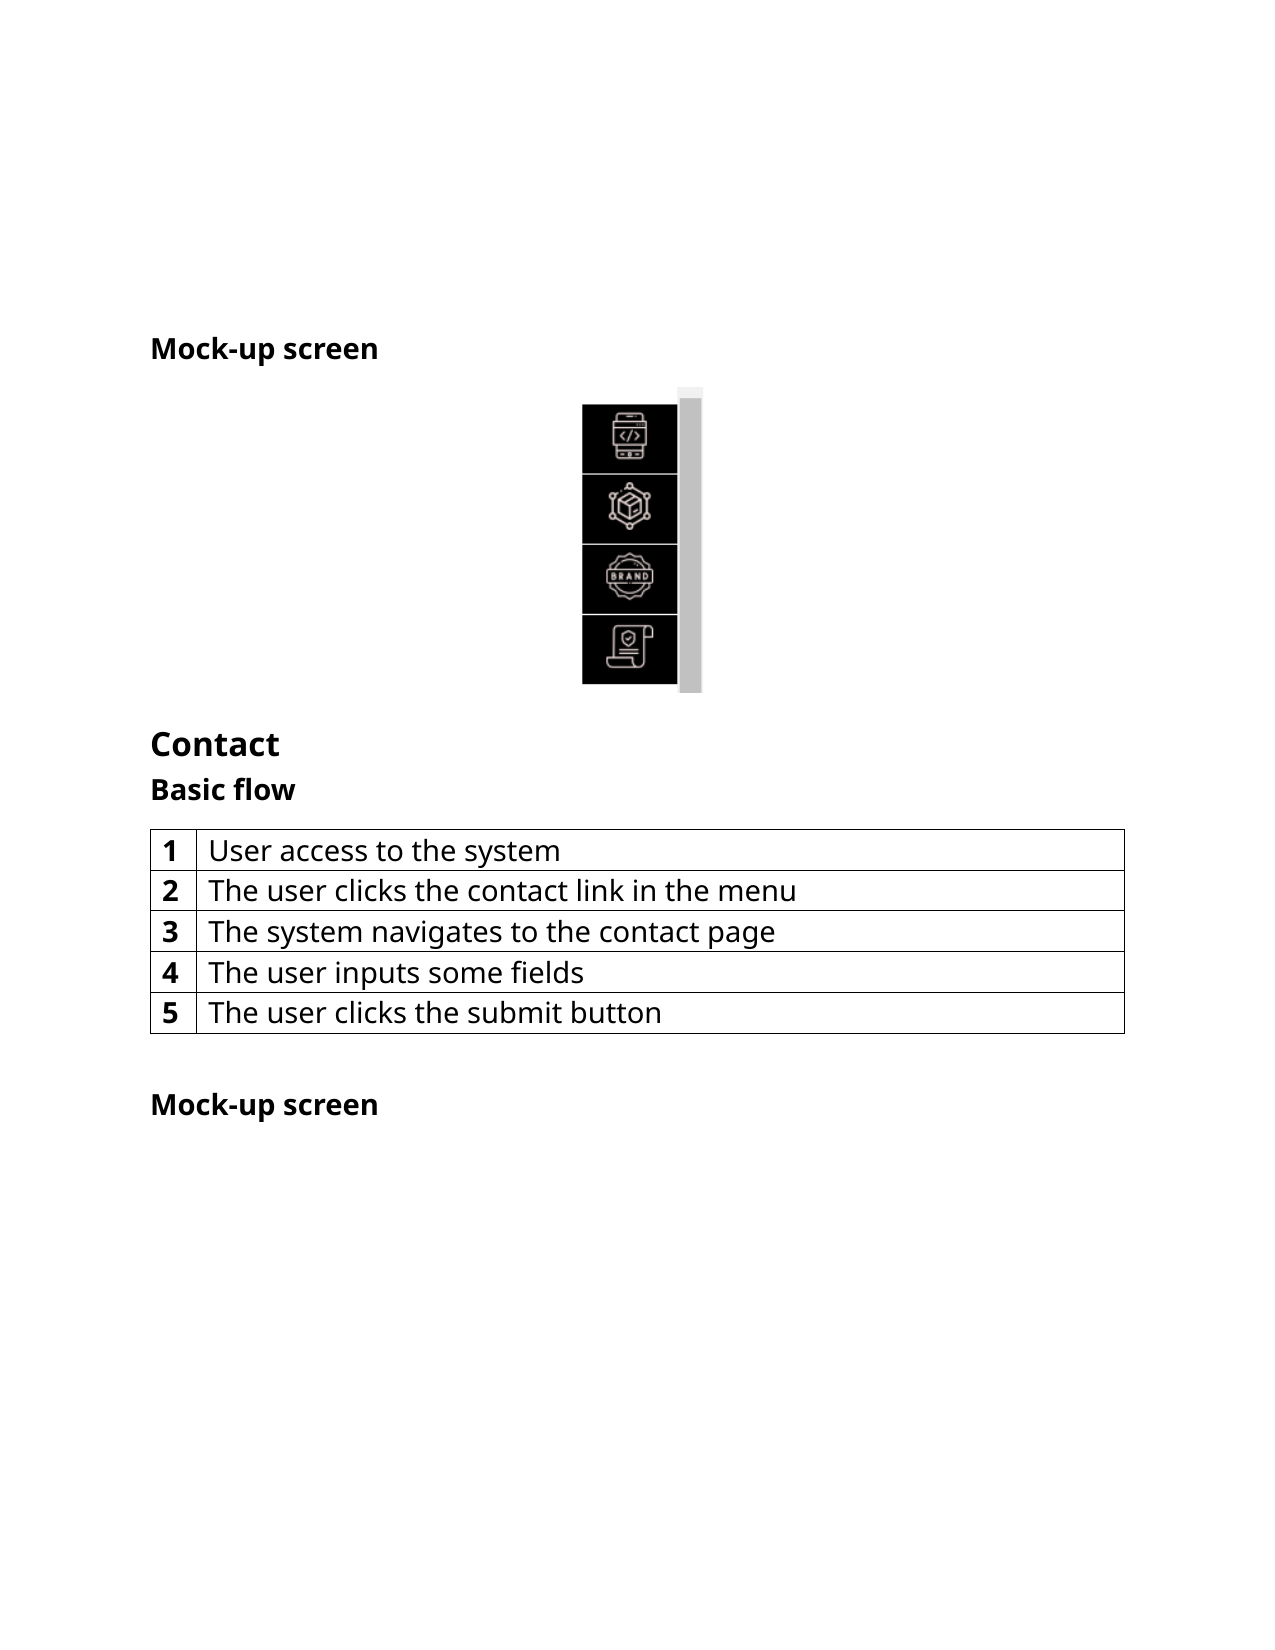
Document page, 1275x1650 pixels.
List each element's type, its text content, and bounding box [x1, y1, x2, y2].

text Basic flow [150, 769, 1125, 809]
table_cell The user clicks the contact link in the menu [197, 871, 1124, 910]
table_header User access to the system [197, 830, 1124, 869]
subtitle Contact [150, 720, 1125, 766]
text Mock-up screen [150, 328, 1125, 368]
table_cell 2 [151, 871, 196, 910]
table_cell 3 [151, 911, 196, 951]
table_cell The system navigates to the contact page [197, 911, 1124, 951]
table_cell 4 [151, 952, 196, 992]
table_cell 5 [151, 993, 196, 1032]
table_cell The user inputs some fields [197, 952, 1124, 992]
picture [571, 387, 704, 693]
table_cell The user clicks the submit button [197, 993, 1124, 1032]
table_header 1 [151, 830, 196, 869]
text Mock-up screen [150, 1084, 1125, 1124]
